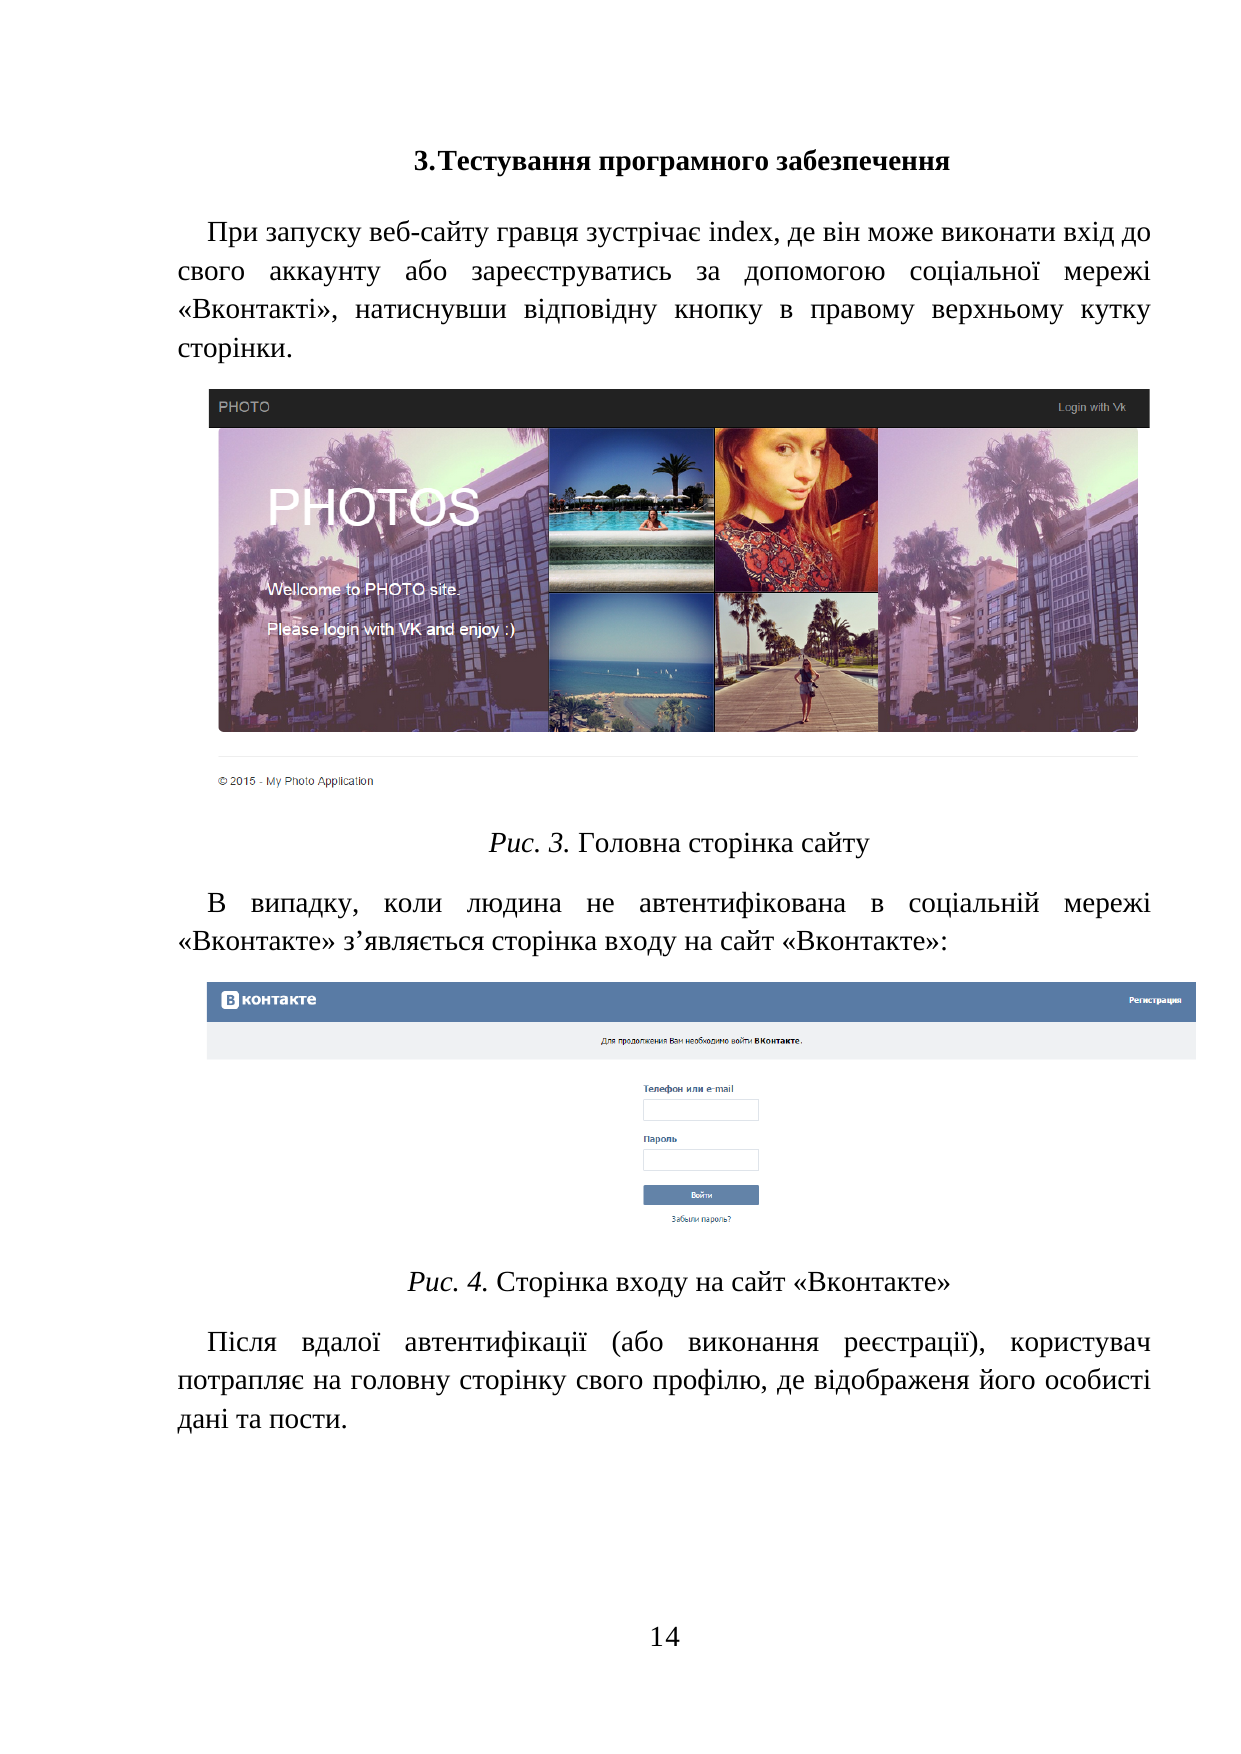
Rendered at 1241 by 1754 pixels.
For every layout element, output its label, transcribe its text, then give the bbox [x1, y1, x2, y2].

list Тестування програмного забезпечення [213, 143, 1152, 177]
text Рис. 4. Сторінка входу на сайт «Вконтакте» [177, 1264, 1152, 1298]
text Рис. 3. Головна сторінка сайту [177, 826, 1152, 859]
text Після вдалої автентифікації (або виконання реєстрації), користувач потрапляє на головну сторінку свого профілю, де відображеня його особисті дані та пости. [177, 1324, 1152, 1434]
text При запуску веб-сайту гравця зустрічає index, де він може виконати вхід до свого аккаунту або зареєструватись за допомогою соціальної мережі «Вконтакті», натиснувши відповідну кнопку в правому верхньому кутку сторінки. [177, 214, 1152, 363]
text В випадку, коли людина не автентифікована в соціальній мережі «Вконтакте» з’являється сторінка входу на сайт «Вконтакте»: [177, 885, 1152, 957]
picture [206, 982, 1196, 1240]
picture [208, 389, 1150, 801]
